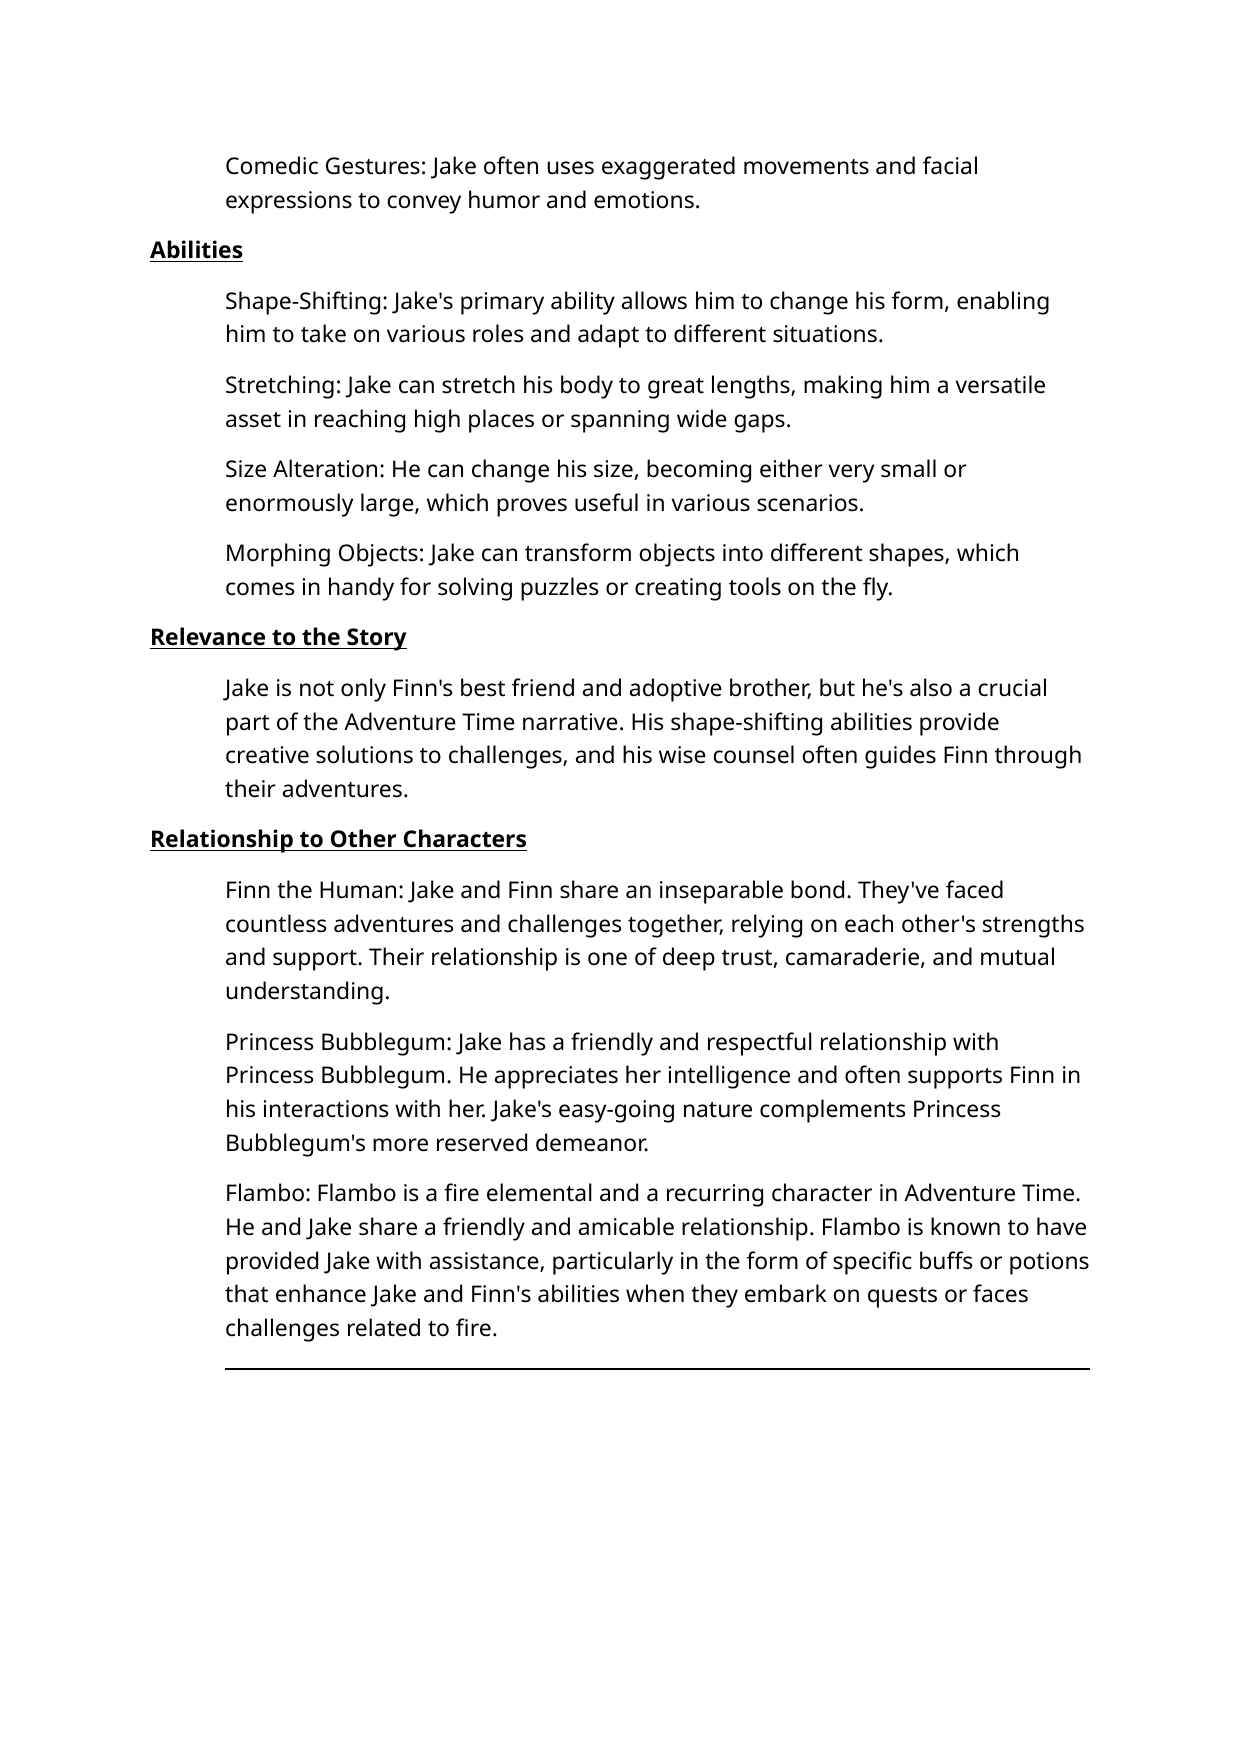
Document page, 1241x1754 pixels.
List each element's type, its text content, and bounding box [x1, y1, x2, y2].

text Relevance to the Story [150, 621, 1090, 652]
text Flambo: Flambo is a fire elemental and a recurring character in Adventure Time. He and Jake share a friendly and amicable relationship. Flambo is known to have provided Jake with assistance, particularly in the form of specific buffs or potions that enhance Jake and Finn's abilities when they embark on quests or faces challenges related to fire. [225, 1177, 1090, 1368]
text Morphing Objects: Jake can transform objects into different shapes, which comes in handy for solving puzzles or creating tools on the fly. [225, 537, 1090, 602]
text Abilities [150, 234, 1090, 265]
text Stretching: Jake can stretch his body to great lengths, making him a versatile asset in reaching high places or spanning wide gaps. [225, 369, 1090, 434]
text Finn the Human: Jake and Finn share an inseparable bond. They've faced countless adventures and challenges together, relying on each other's strengths and support. Their relationship is one of deep trust, camaraderie, and mutual understanding. [225, 874, 1090, 1006]
text Princess Bubblegum: Jake has a friendly and respectful relationship with Princess Bubblegum. He appreciates her intelligence and often supports Finn in his interactions with her. Jake's easy-going nature complements Princess Bubblegum's more reserved demeanor. [225, 1025, 1090, 1158]
text Size Alteration: He can change his size, becoming either very small or enormously large, which proves useful in various scenarios. [225, 453, 1090, 518]
text Shape-Shifting: Jake's primary ability allows him to change his form, enabling him to take on various roles and adapt to different situations. [225, 284, 1090, 349]
text Jake is not only Finn's best friend and adoptive brother, but he's also a crucial part of the Adventure Time narrative. His shape-shifting abilities provide creative solutions to challenges, and his wise counsel often guides Finn through their adventures. [225, 672, 1090, 804]
text Comedic Gestures: Jake often uses exaggerated movements and facial expressions to convey humor and emotions. [225, 150, 1090, 215]
text Relationship to Other Characters [150, 823, 1090, 854]
